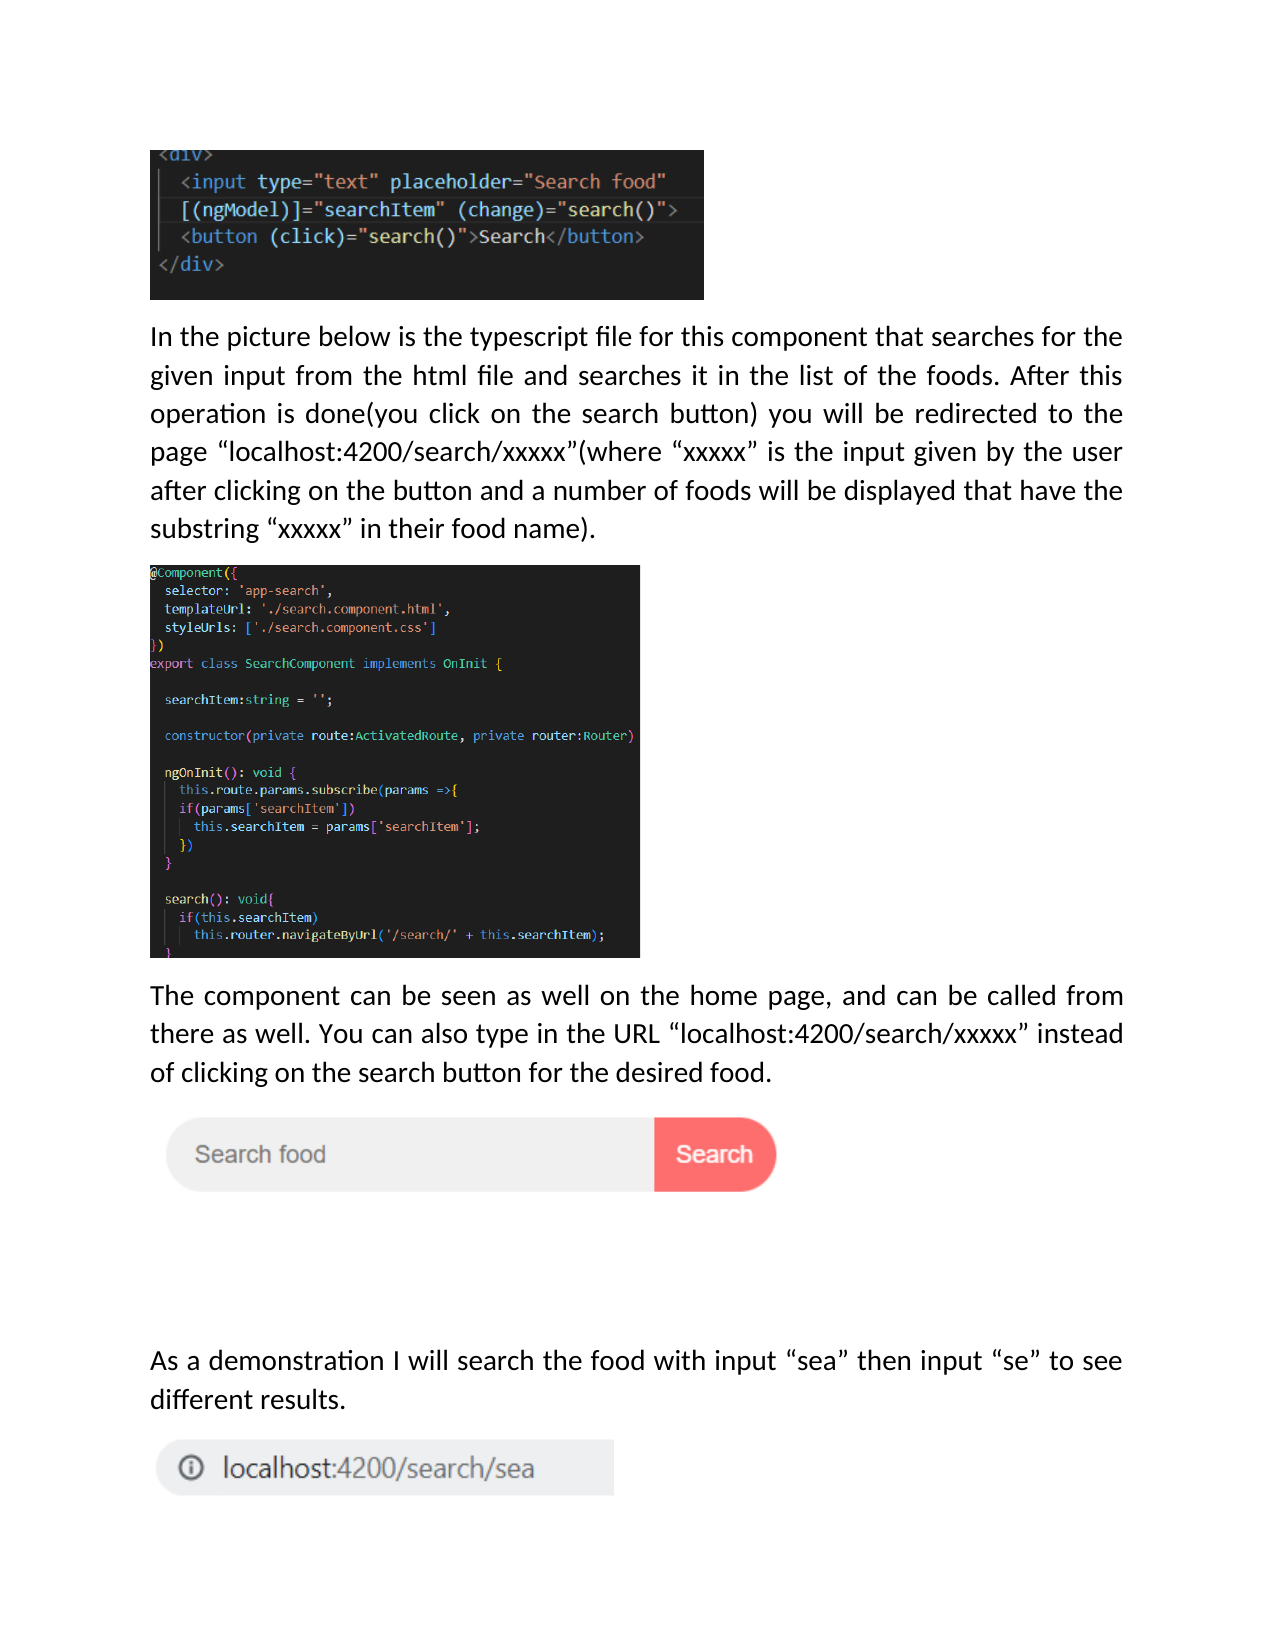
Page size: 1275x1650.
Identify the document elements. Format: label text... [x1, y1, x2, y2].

text As a demonstration I will search the food with input “sea” then input “se” to see different results. [150, 1342, 1125, 1416]
picture [150, 565, 640, 958]
text In the picture below is the typescript file for this component that searches for the given input from the html file and searches it in the list of the foods. After this operation is done(you click on the search button) you will be redirected to the page “localhost:4200/search/xxxxx”(where “xxxxx” is the input given by the user after clicking on the button and a number of foods will be displayed that have the substring “xxxxx” in their food name). [150, 318, 1125, 546]
picture [150, 1435, 614, 1499]
text The component can be seen as well on the home page, and can be called from there as well. You can also type in the URL “localhost:4200/search/xxxxx” instead of clicking on the search button for the desired food. [150, 977, 1125, 1089]
picture [150, 150, 704, 300]
picture [150, 1108, 824, 1214]
